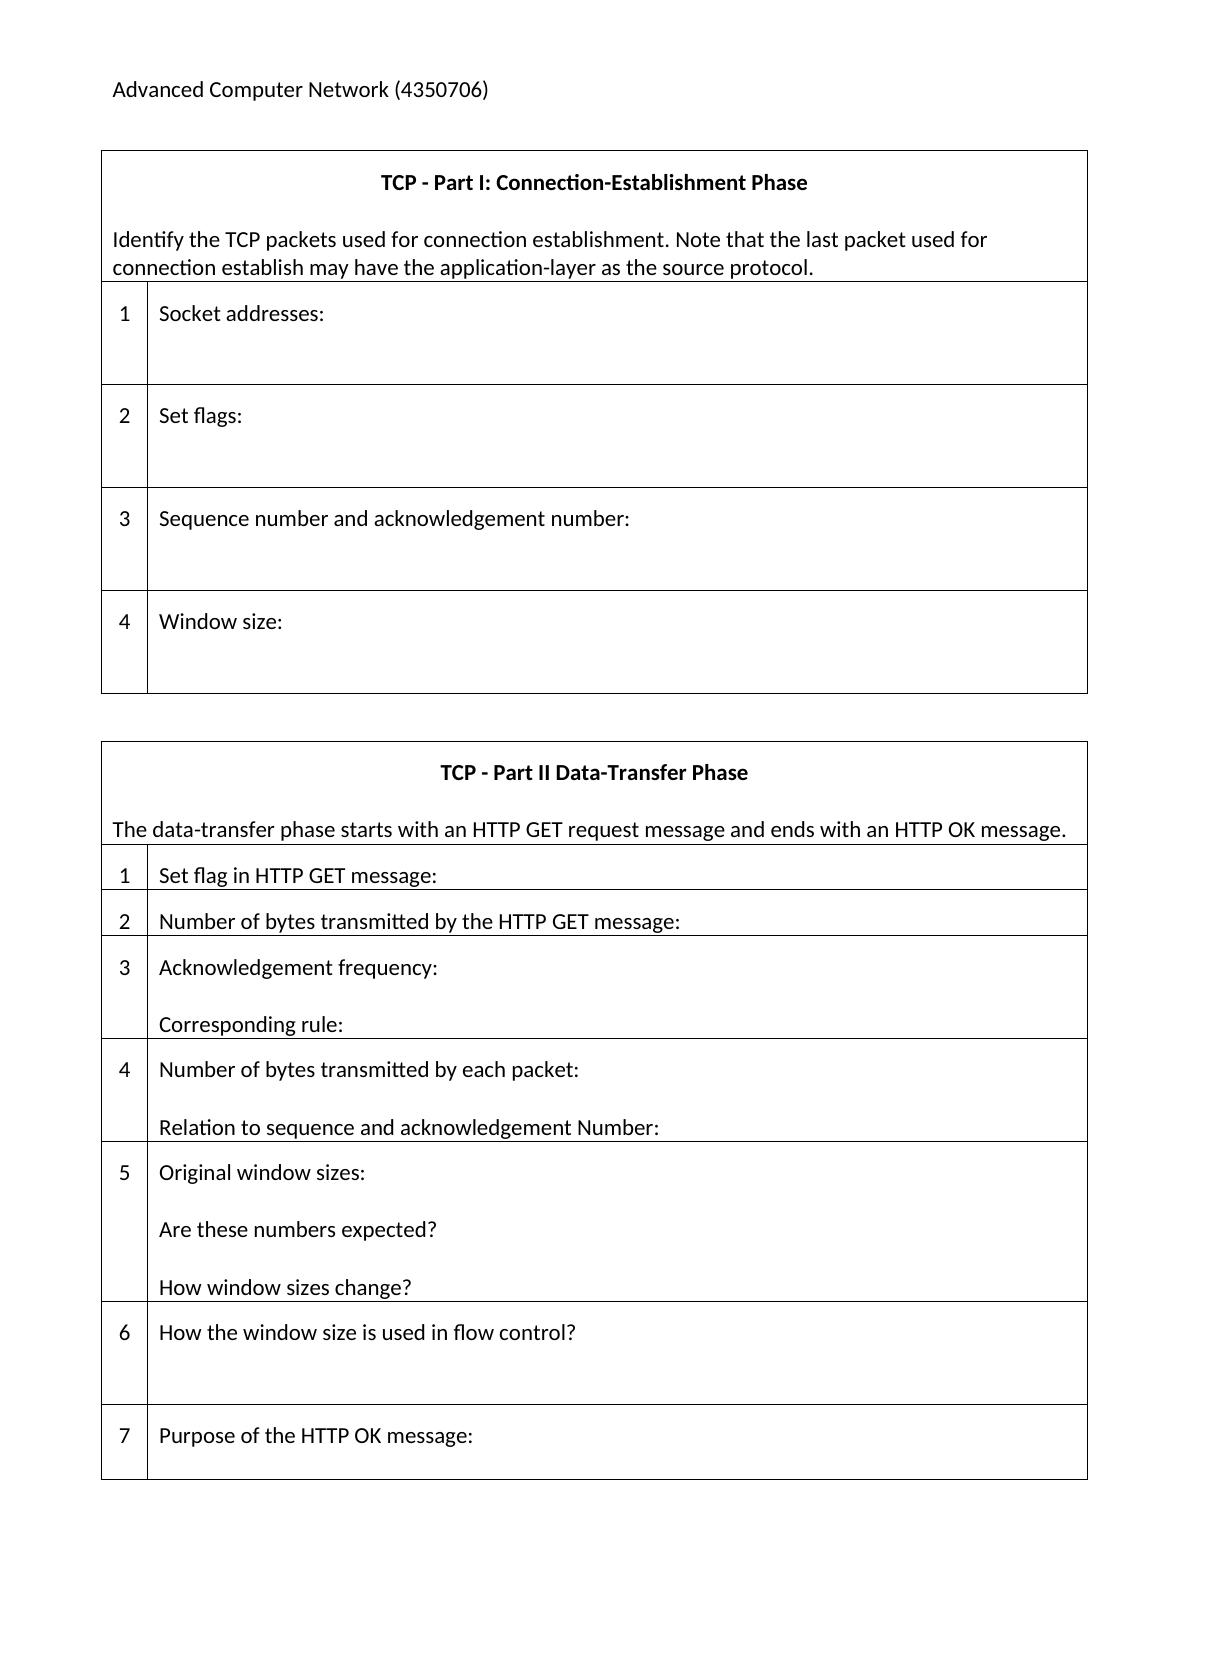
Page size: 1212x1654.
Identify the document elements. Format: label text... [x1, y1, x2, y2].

table_cell How the window size is used in flow control? [148, 1302, 1087, 1404]
table_cell 7 [102, 1405, 147, 1479]
table_cell 3 [102, 936, 147, 1038]
table_cell 1 [102, 282, 147, 384]
table_cell 4 [102, 1039, 147, 1141]
table_cell Socket addresses: [148, 282, 1087, 384]
table_cell 4 [102, 591, 147, 693]
table_cell 2 [102, 385, 147, 487]
table_cell Acknowledgement frequency: Corresponding rule: [148, 936, 1087, 1038]
table_cell Original window sizes: Are these numbers expected? How window sizes change? [148, 1142, 1087, 1301]
table_cell 2 [102, 890, 147, 935]
table_cell Number of bytes transmitted by the HTTP GET message: [148, 890, 1087, 935]
table_cell 3 [102, 488, 147, 590]
table_cell 1 [102, 845, 147, 889]
table_cell Number of bytes transmitted by each packet: Relation to sequence and acknowledgement Number: [148, 1039, 1087, 1141]
table_cell Set flag in HTTP GET message: [148, 845, 1087, 889]
table_cell 6 [102, 1302, 147, 1404]
table_header TCP - Part II Data-Transfer Phase The data-transfer phase starts with an HTTP GET request message and ends with an HTTP OK message. [102, 742, 1087, 843]
table_header TCP - Part I: Connection-Establishment Phase Identify the TCP packets used for connection establishment. Note that the last packet used for connection establish may have the application-layer as the source protocol. [102, 151, 1087, 281]
table_cell 5 [102, 1142, 147, 1301]
table_cell Sequence number and acknowledgement number: [148, 488, 1087, 590]
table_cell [148, 1405, 1087, 1479]
table_cell Window size: [148, 591, 1087, 693]
table_cell Set flags: [148, 385, 1087, 487]
